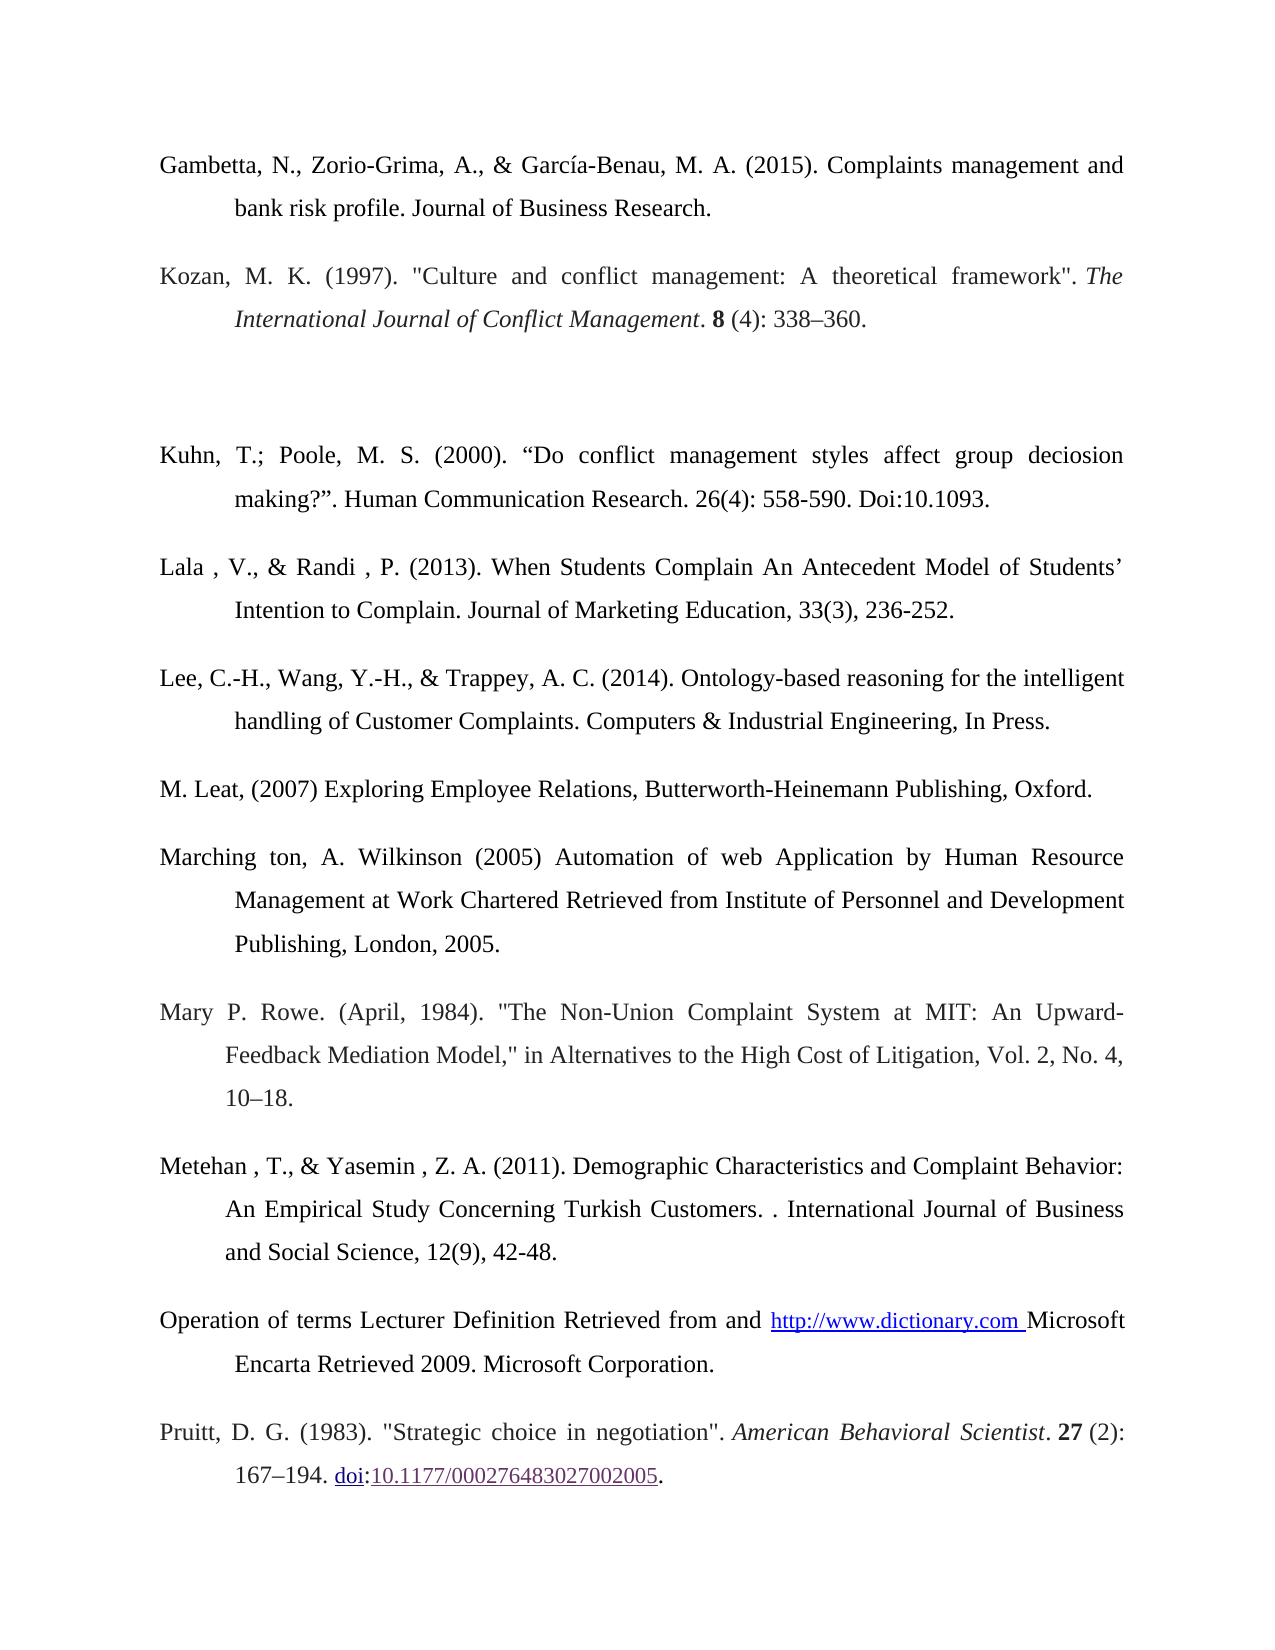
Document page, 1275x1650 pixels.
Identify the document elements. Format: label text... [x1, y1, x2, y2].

text Gambetta, N., Zorio-Grima, A., & García-Benau, M. A. (2015). Complaints management and bank risk profile. Journal of Business Research. [159, 150, 1125, 222]
text Lala , V., & Randi , P. (2013). When Students Complain An Antecedent Model of Students’ Intention to Complain. Journal of Marketing Education, 33(3), 236-252. [159, 552, 1125, 624]
text Operation of terms Lecturer Definition Retrieved from and http://www.dictionary.com Microsoft Encarta Retrieved 2009. Microsoft Corporation. [159, 1306, 1125, 1377]
text M. Leat, (2007) Exploring Employee Relations, Butterworth-Heinemann Publishing, Oxford. [159, 774, 1125, 803]
text Pruitt, D. G. (1983). "Strategic choice in negotiation". American Behavioral Scientist. 27 (2): 167–194. doi:10.1177/000276483027002005. [159, 1446, 1125, 1489]
text Kozan, M. K. (1997). "Culture and conflict management: A theoretical framework". The International Journal of Conflict Management. 8 (4): 338–360. [159, 261, 1125, 333]
text Kuhn, T.; Poole, M. S. (2000). “Do conflict management styles affect group deciosion making?”. Human Communication Research. 26(4): 558-590. Doi:10.1093. [159, 441, 1125, 512]
text Lee, C.-H., Wang, Y.-H., & Trappey, A. C. (2014). Ontology-based reasoning for the intelligent handling of Customer Complaints. Computers & Industrial Engineering, In Press. [159, 663, 1125, 735]
text Mary P. Rowe. (April, 1984). "The Non-Union Complaint System at MIT: An Upward-Feedback Mediation Model," in Alternatives to the High Cost of Litigation, Vol. 2, No. 4, 10–18. [159, 1026, 1125, 1112]
text Marching ton, A. Wilkinson (2005) Automation of web Application by Human Resource Management at Work Chartered Retrieved from Institute of Personnel and Development Publishing, London, 2005. [159, 842, 1125, 957]
text Metehan , T., & Yasemin , Z. A. (2011). Demographic Characteristics and Complaint Behavior: An Empirical Study Concerning Turkish Customers. . International Journal of Business and Social Science, 12(9), 42-48. [159, 1151, 1125, 1266]
